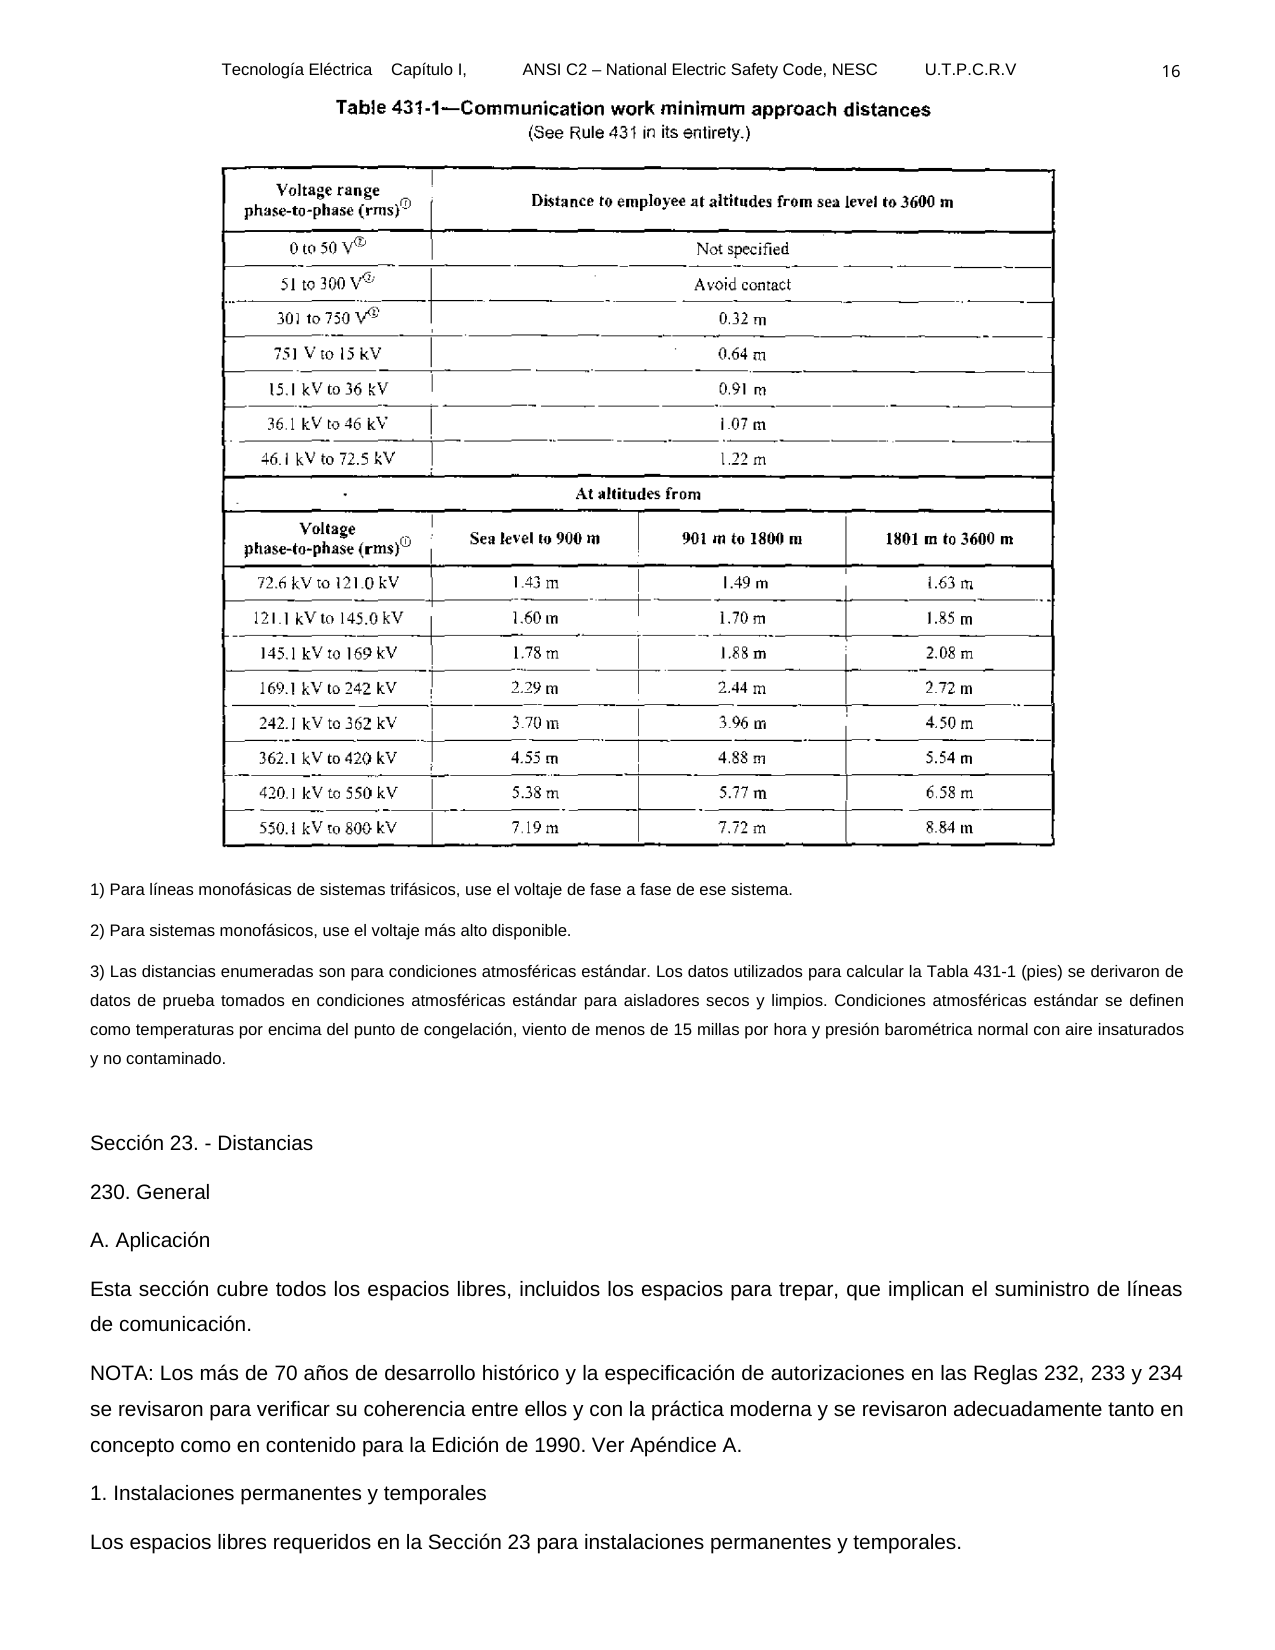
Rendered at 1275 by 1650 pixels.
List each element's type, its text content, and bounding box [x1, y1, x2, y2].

text Sección 23. - Distancias [90, 1131, 1185, 1155]
text 3) Las distancias enumeradas son para condiciones atmosféricas estándar. Los datos utilizados para calcular la Tabla 431-1 (pies) se derivaron de datos de prueba tomados en condiciones atmosféricas estándar para aisladores secos y limpios. Condiciones atmosféricas estándar se definen como temperaturas por encima del punto de congelación, viento de menos de 15 millas por hora y presión barométrica normal con aire insaturados y no contaminado. [90, 962, 1185, 1068]
text 1. Instalaciones permanentes y temporales [90, 1481, 1185, 1505]
text 230. General [90, 1179, 1185, 1203]
text 2) Para sistemas monofásicos, use el voltaje más alto disponible. [90, 921, 1185, 940]
text NOTA: Los más de 70 años de desarrollo histórico y la especificación de autorizaciones en las Reglas 232, 233 y 234 se revisaron para verificar su coherencia entre ellos y con la práctica moderna y se revisaron adecuadamente tanto en concepto como en contenido para la Edición de 1990. Ver Apéndice A. [90, 1361, 1185, 1457]
text Los espacios libres requeridos en la Sección 23 para instalaciones permanentes y temporales. [90, 1529, 1185, 1553]
text A. Aplicación [90, 1228, 1185, 1252]
text Esta sección cubre todos los espacios libres, incluidos los espacios para trepar, que implican el suministro de líneas de comunicación. [90, 1276, 1185, 1336]
text 1) Para líneas monofásicas de sistemas trifásicos, use el voltaje de fase a fase de ese sistema. [90, 880, 1185, 899]
